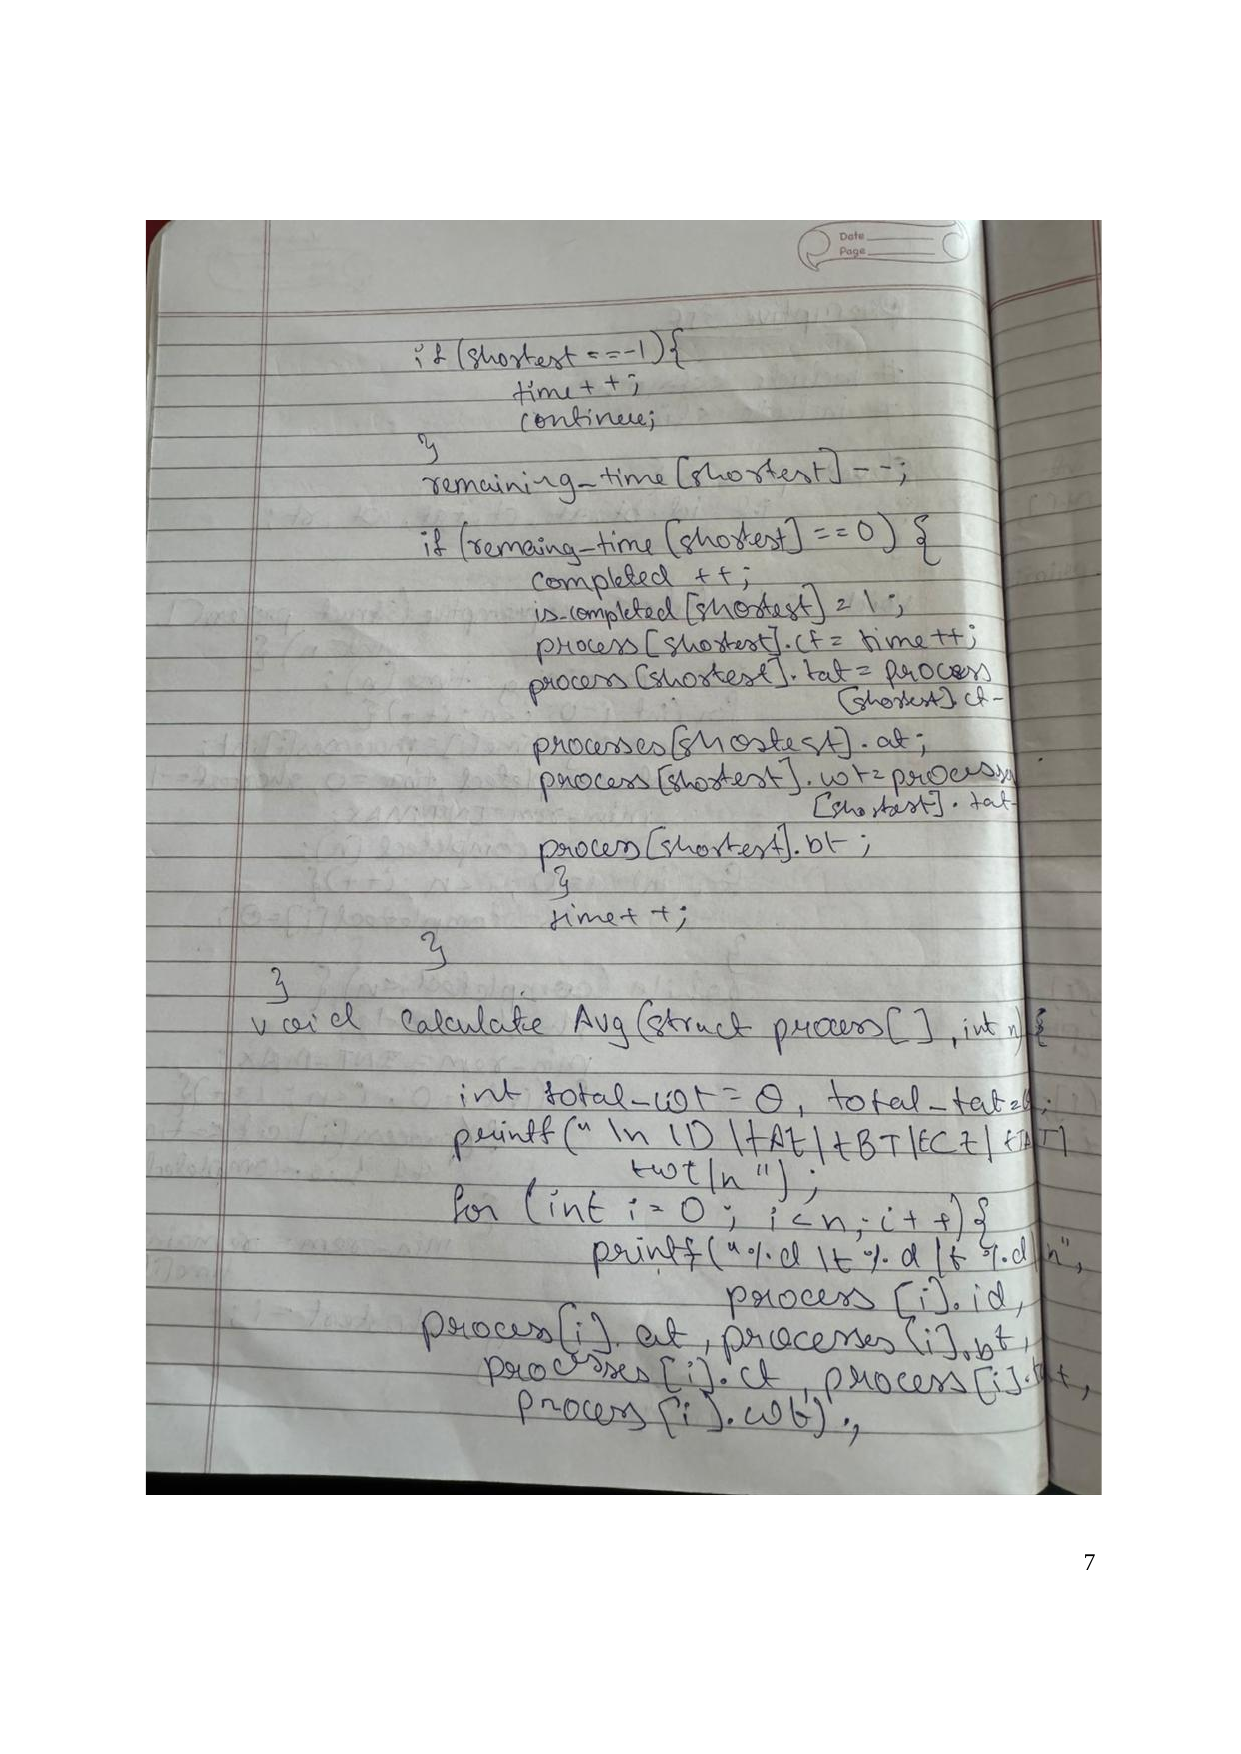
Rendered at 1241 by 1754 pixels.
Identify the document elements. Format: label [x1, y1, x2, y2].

picture [145, 220, 1102, 1495]
